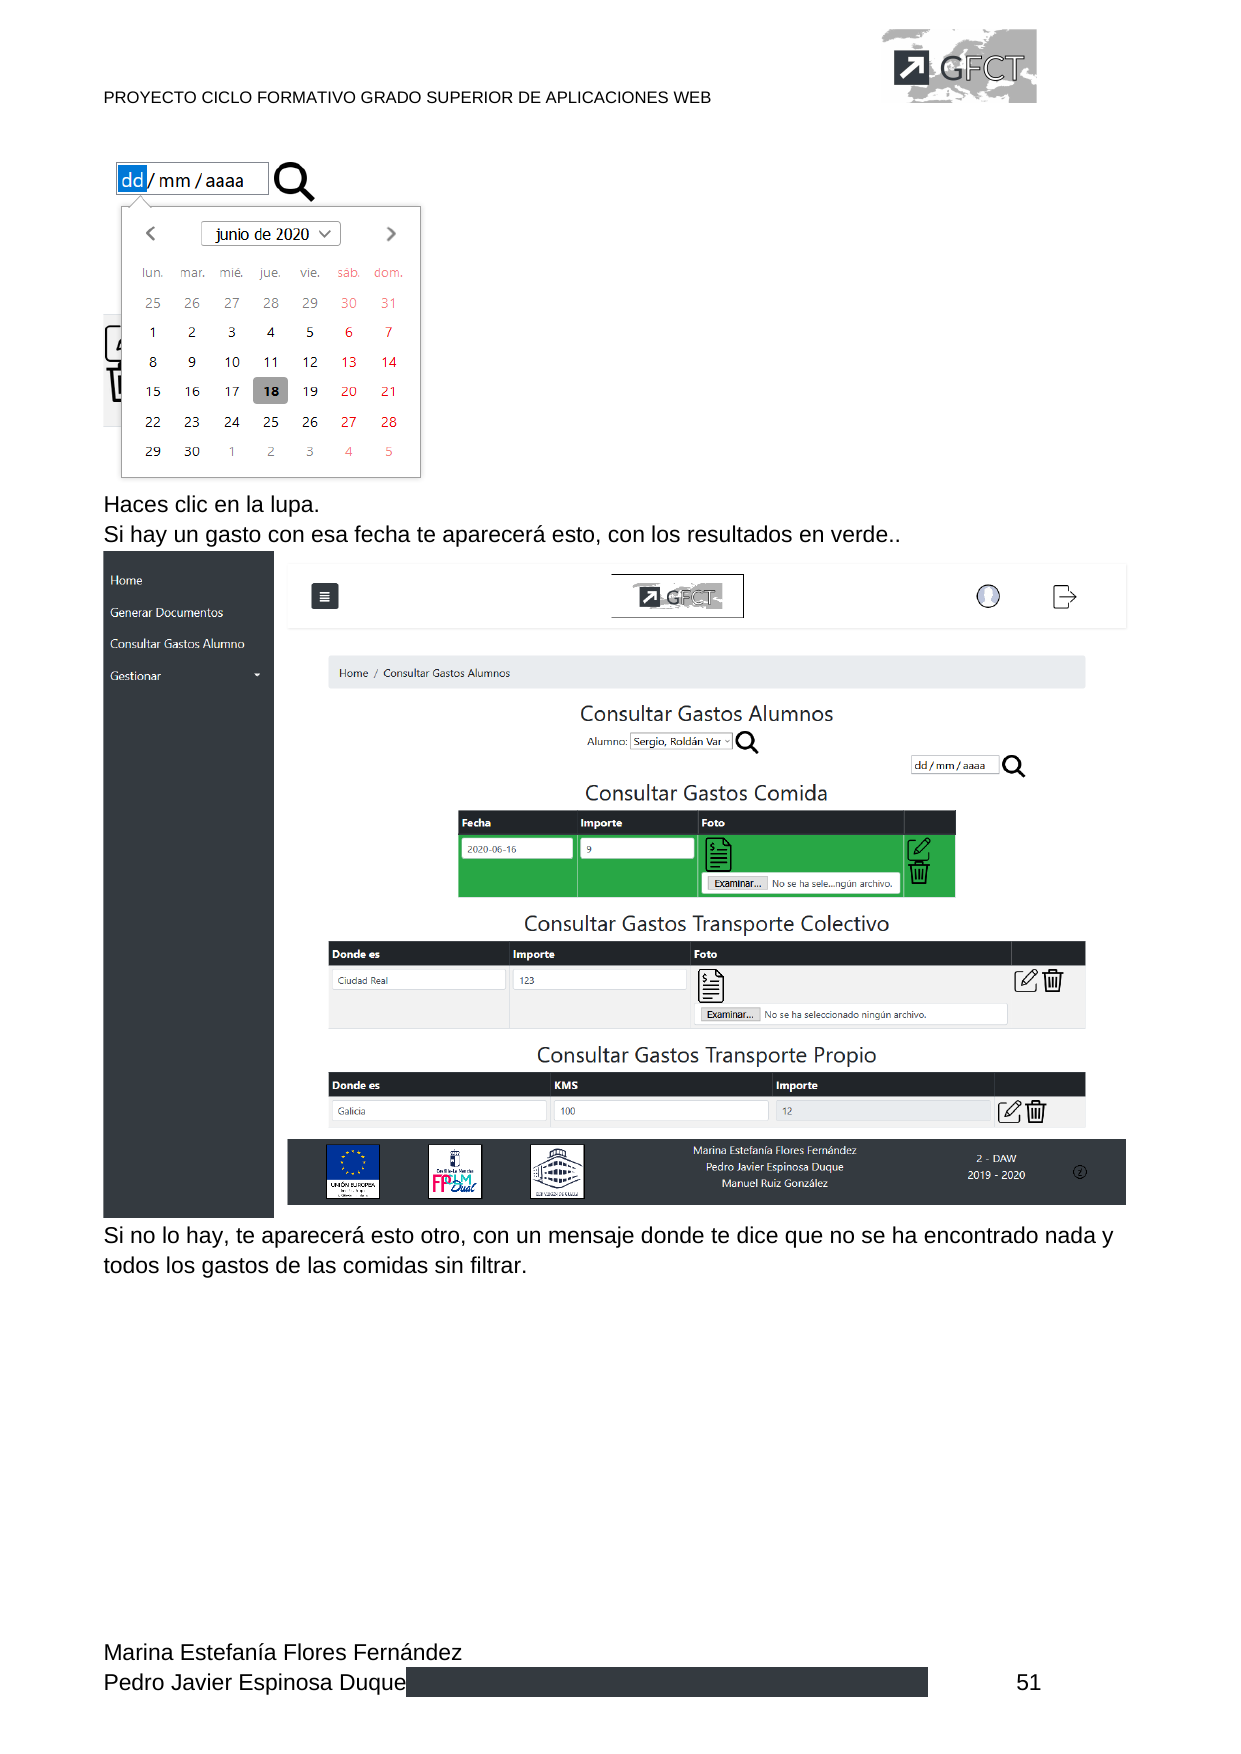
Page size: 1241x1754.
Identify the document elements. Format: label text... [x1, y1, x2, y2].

picture [103, 551, 1139, 1218]
picture [881, 29, 1037, 103]
text Si hay un gasto con esa fecha te aparecerá esto, con los resultados en verde.. [103, 521, 1168, 547]
text Si no lo hay, te aparecerá esto otro, con un mensaje donde te dice que no se ha encontrado nada y todos los gastos de las comidas sin filtrar. [103, 1222, 1168, 1278]
picture [103, 150, 437, 487]
text Haces clic en la lupa. [103, 491, 1168, 517]
